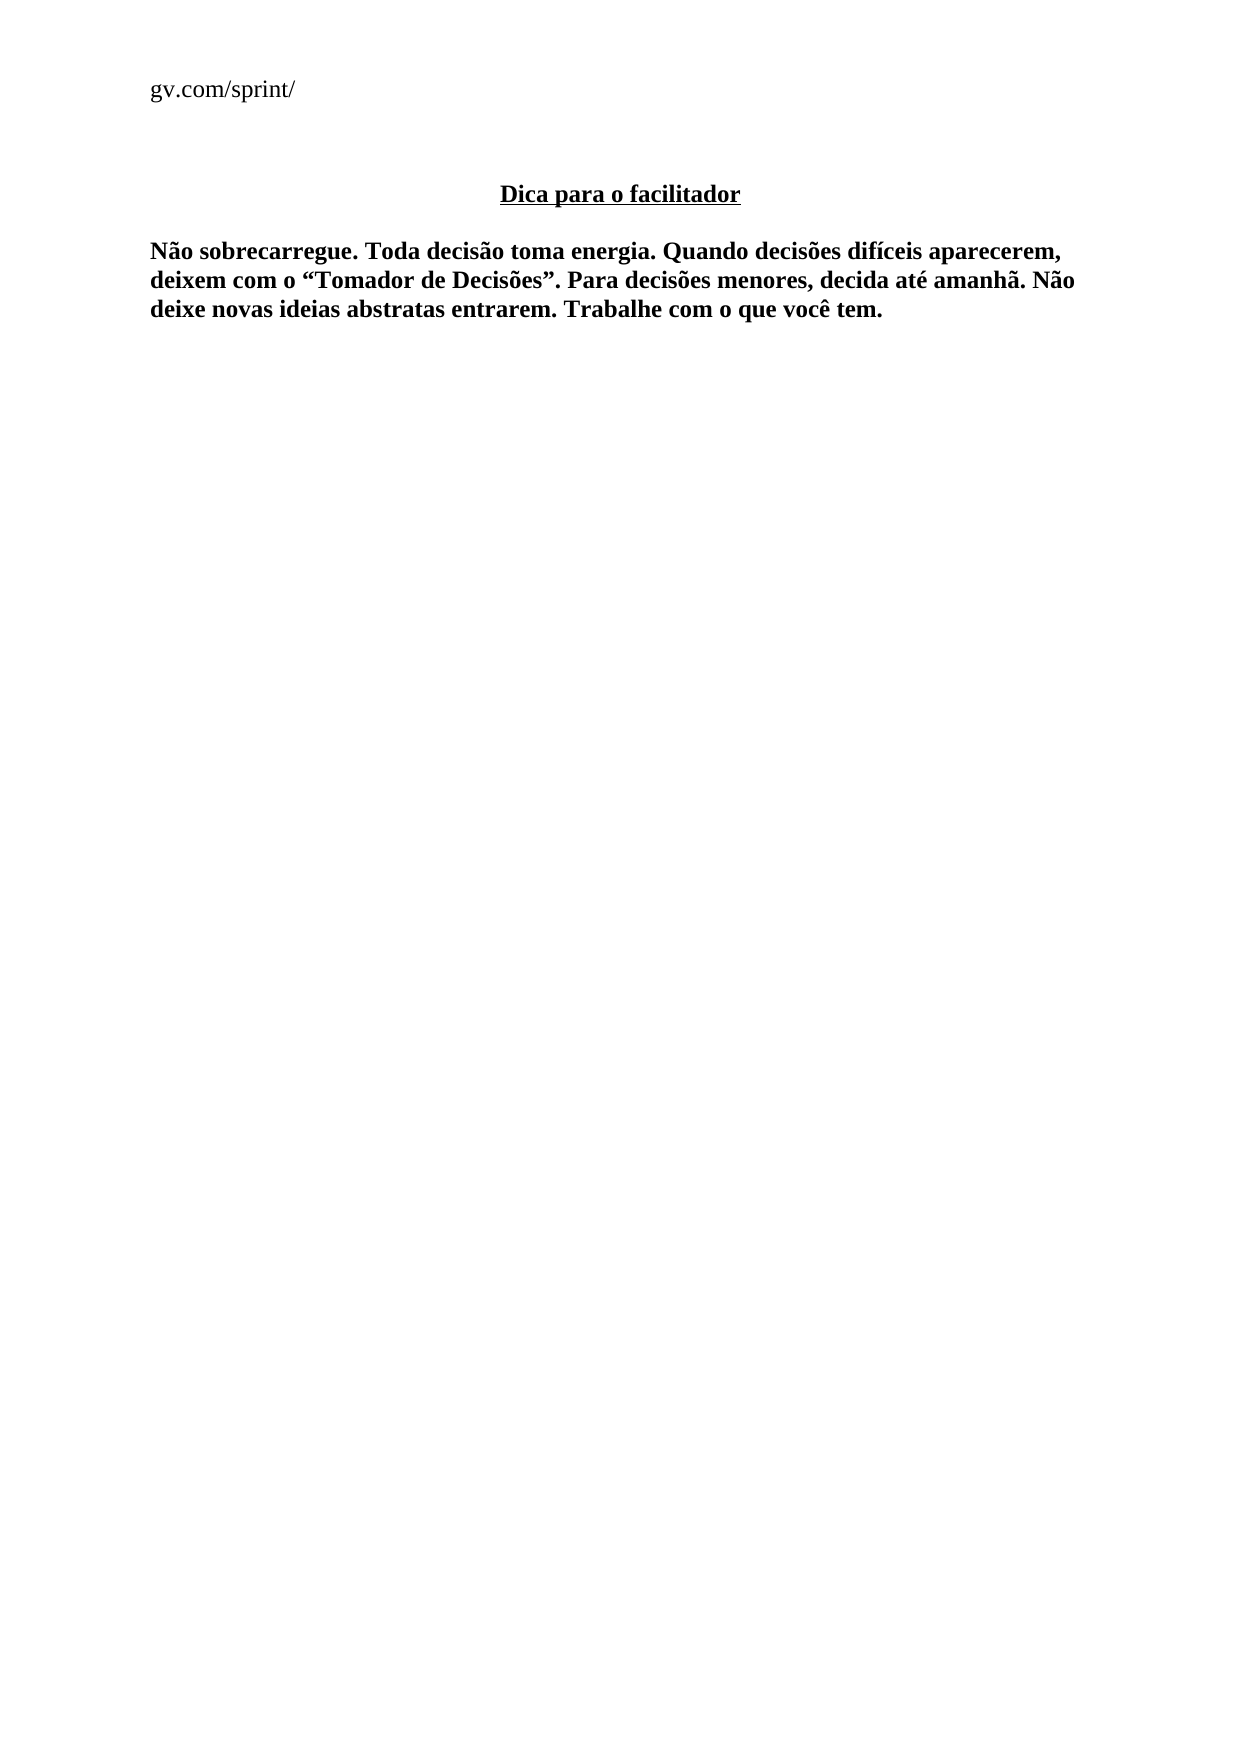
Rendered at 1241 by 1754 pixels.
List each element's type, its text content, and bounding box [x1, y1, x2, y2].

text Dica para o facilitador [150, 179, 1090, 207]
text Não sobrecarregue. Toda decisão toma energia. Quando decisões difíceis aparecerem, deixem com o “Tomador de Decisões”. Para decisões menores, decida até amanhã. Não deixe novas ideias abstratas entrarem. Trabalhe com o que você tem. [150, 236, 1090, 322]
